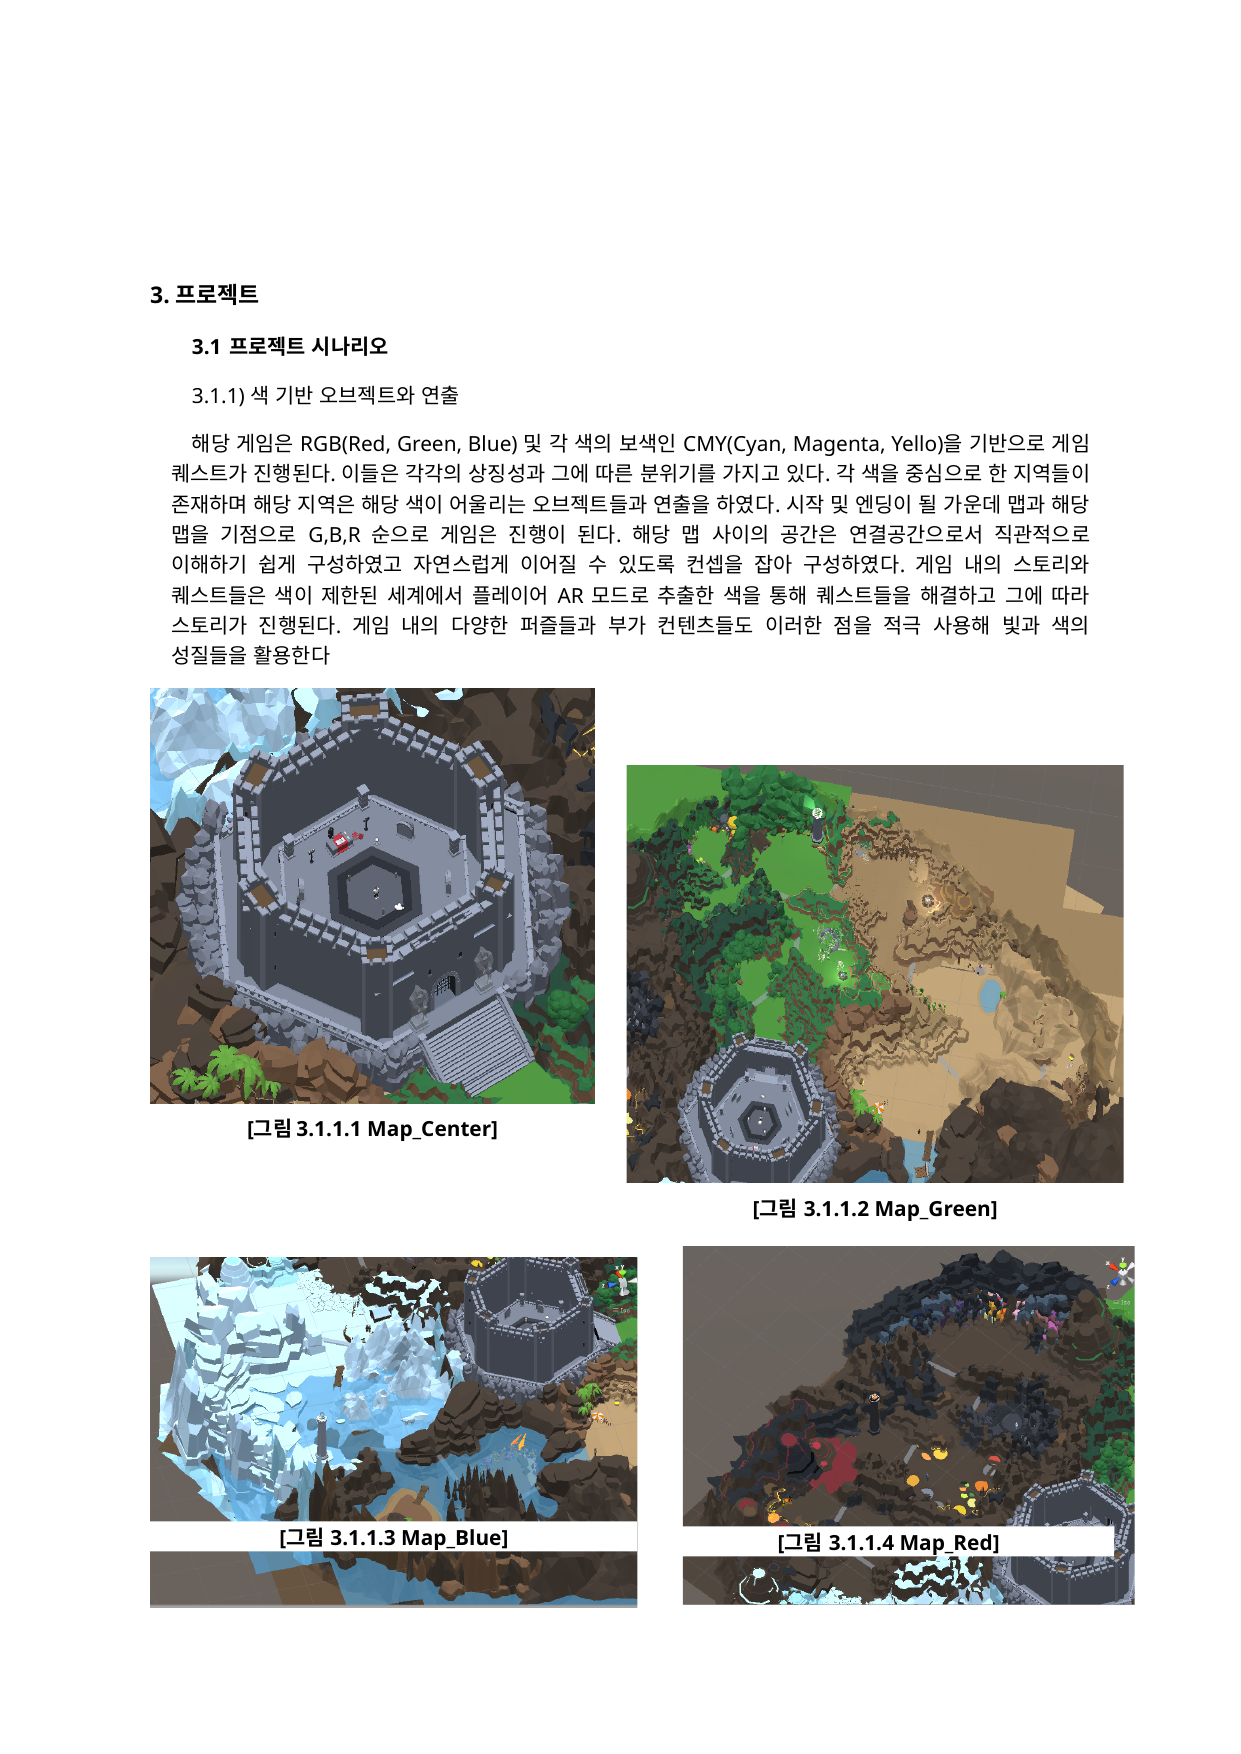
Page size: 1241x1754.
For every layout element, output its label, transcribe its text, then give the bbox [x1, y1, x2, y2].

picture [626, 765, 1124, 1183]
text 해당 게임은 RGB(Red, Green, Blue) 및 각 색의 보색인 CMY(Cyan, Magenta, Yello)을 기반으로 게임 퀘스트가 진행된다. 이들은 각각의 상징성과 그에 따른 분위기를 가지고 있다. 각 색을 중심으로 한 지역들이 존재하며 해당 지역은 해당 색이 어울리는 오브젝트들과 연출을 하였다. 시작 및 엔딩이 될 가운데 맵과 해당 맵을 기점으로 G,B,R 순으로 게임은 진행이 된다. 해당 맵 사이의 공간은 연결공간으로서 직관적으로 이해하기 쉽게 구성하였고 자연스럽게 이어질 수 있도록 컨셉을 잡아 구성하였다. 게임 내의 스토리와 퀘스트들은 색이 제한된 세계에서 플레이어 AR 모드로 추출한 색을 통해 퀘스트들을 해결하고 그에 따라 스토리가 진행된다. 게임 내의 다양한 퍼즐들과 부가 컨텐츠들도 이러한 점을 적극 사용해 빛과 색의 성질들을 활용한다 [171, 427, 1090, 670]
picture [150, 688, 595, 1104]
list 프로젝트 시나리오 [192, 331, 1090, 361]
text 3. 프로젝트 [150, 277, 1090, 311]
text 3.1.1) 색 기반 오브젝트와 연출 [192, 379, 1090, 409]
picture [150, 1552, 638, 1608]
picture [682, 1246, 1135, 1605]
picture [150, 1257, 638, 1521]
